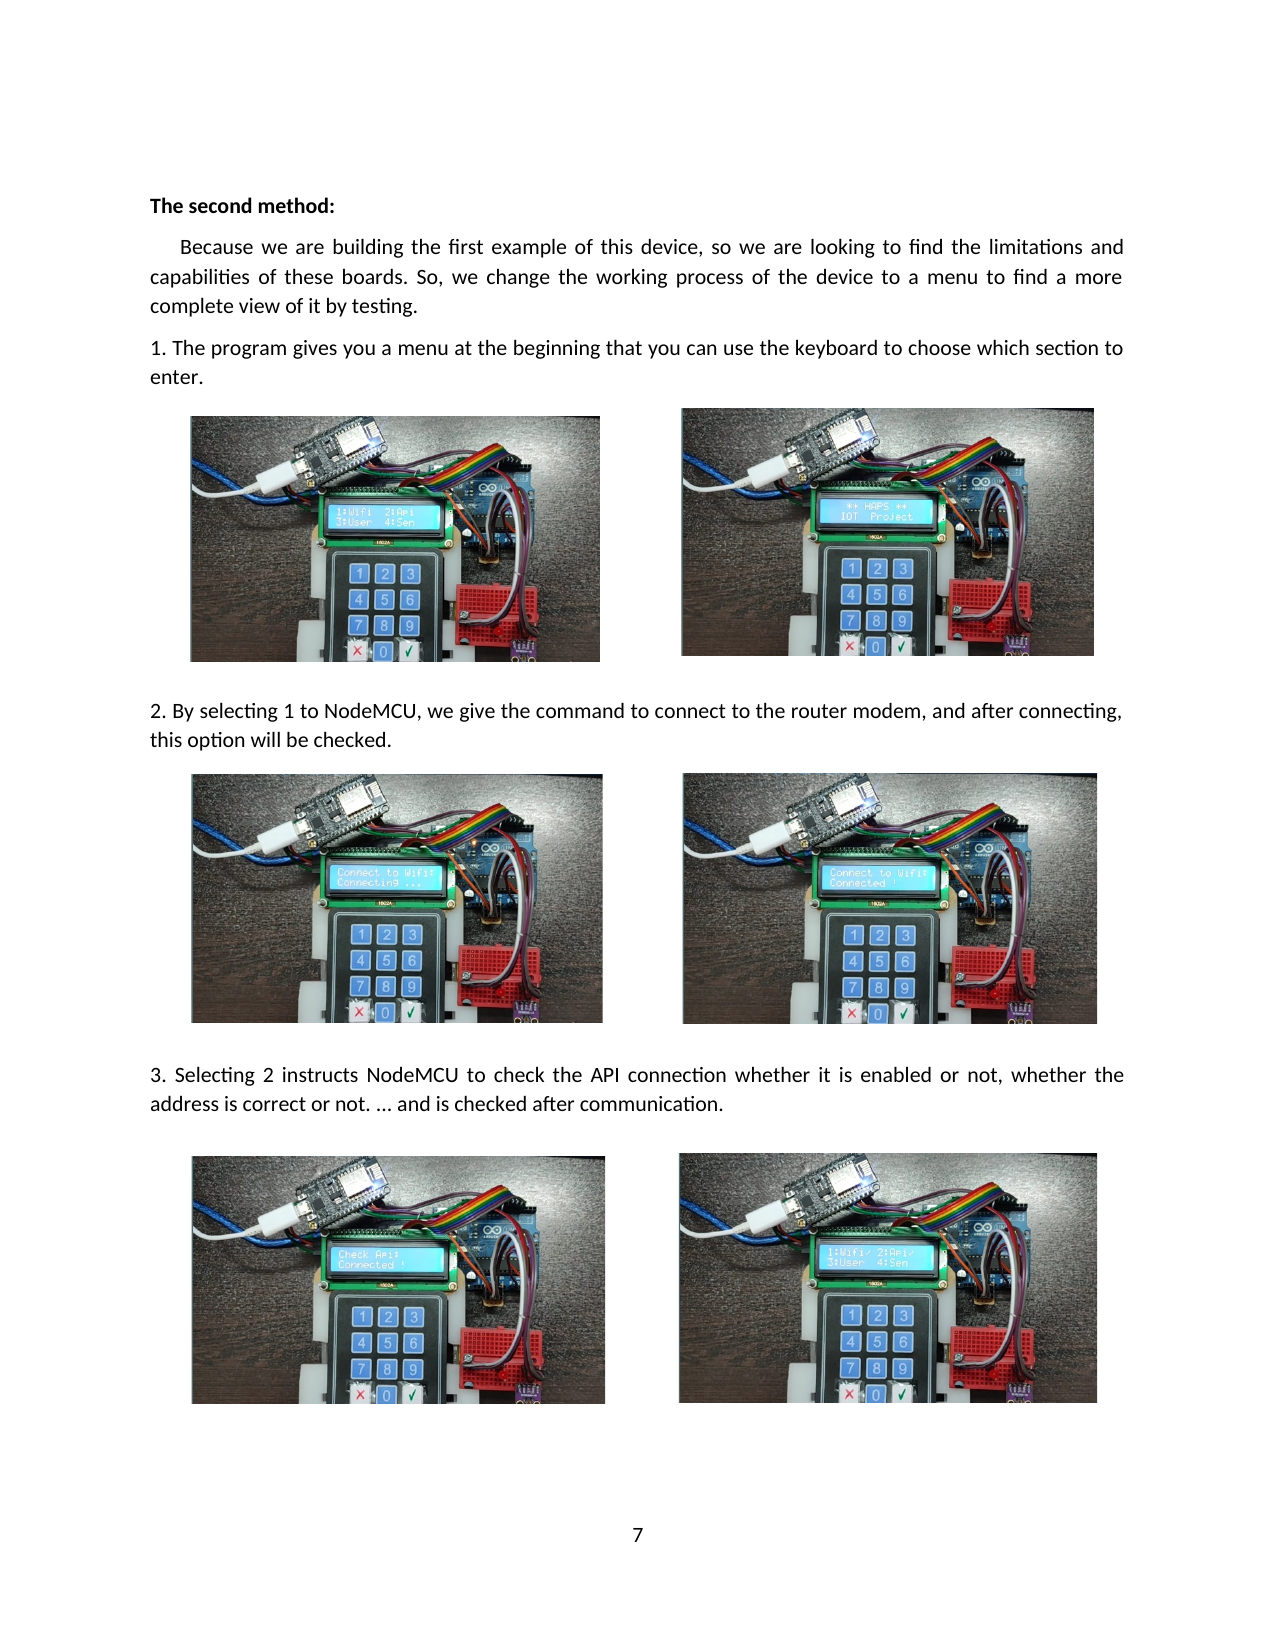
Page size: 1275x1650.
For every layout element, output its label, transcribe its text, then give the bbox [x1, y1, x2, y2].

text Because we are building the first example of this device, so we are looking to find the limitations and capabilities of these boards. So, we change the working process of the device to a menu to find a more complete view of it by testing. [150, 233, 1125, 319]
picture [190, 416, 600, 662]
text 2. By selecting 1 to NodeMCU, we give the command to connect to the router modem, and after connecting, this option will be checked. [150, 697, 1125, 753]
picture [682, 773, 1098, 1024]
picture [191, 774, 603, 1023]
picture [191, 1156, 606, 1404]
text The second method: [150, 192, 1125, 218]
picture [681, 408, 1094, 656]
picture [678, 1153, 1098, 1403]
text 3. Selecting 2 instructs NodeMCU to check the API connection whether it is enabled or not, whether the address is correct or not. ... and is checked after communication. [150, 1061, 1125, 1117]
text 1. The program gives you a menu at the beginning that you can use the keyboard to choose which section to enter. [150, 334, 1125, 390]
